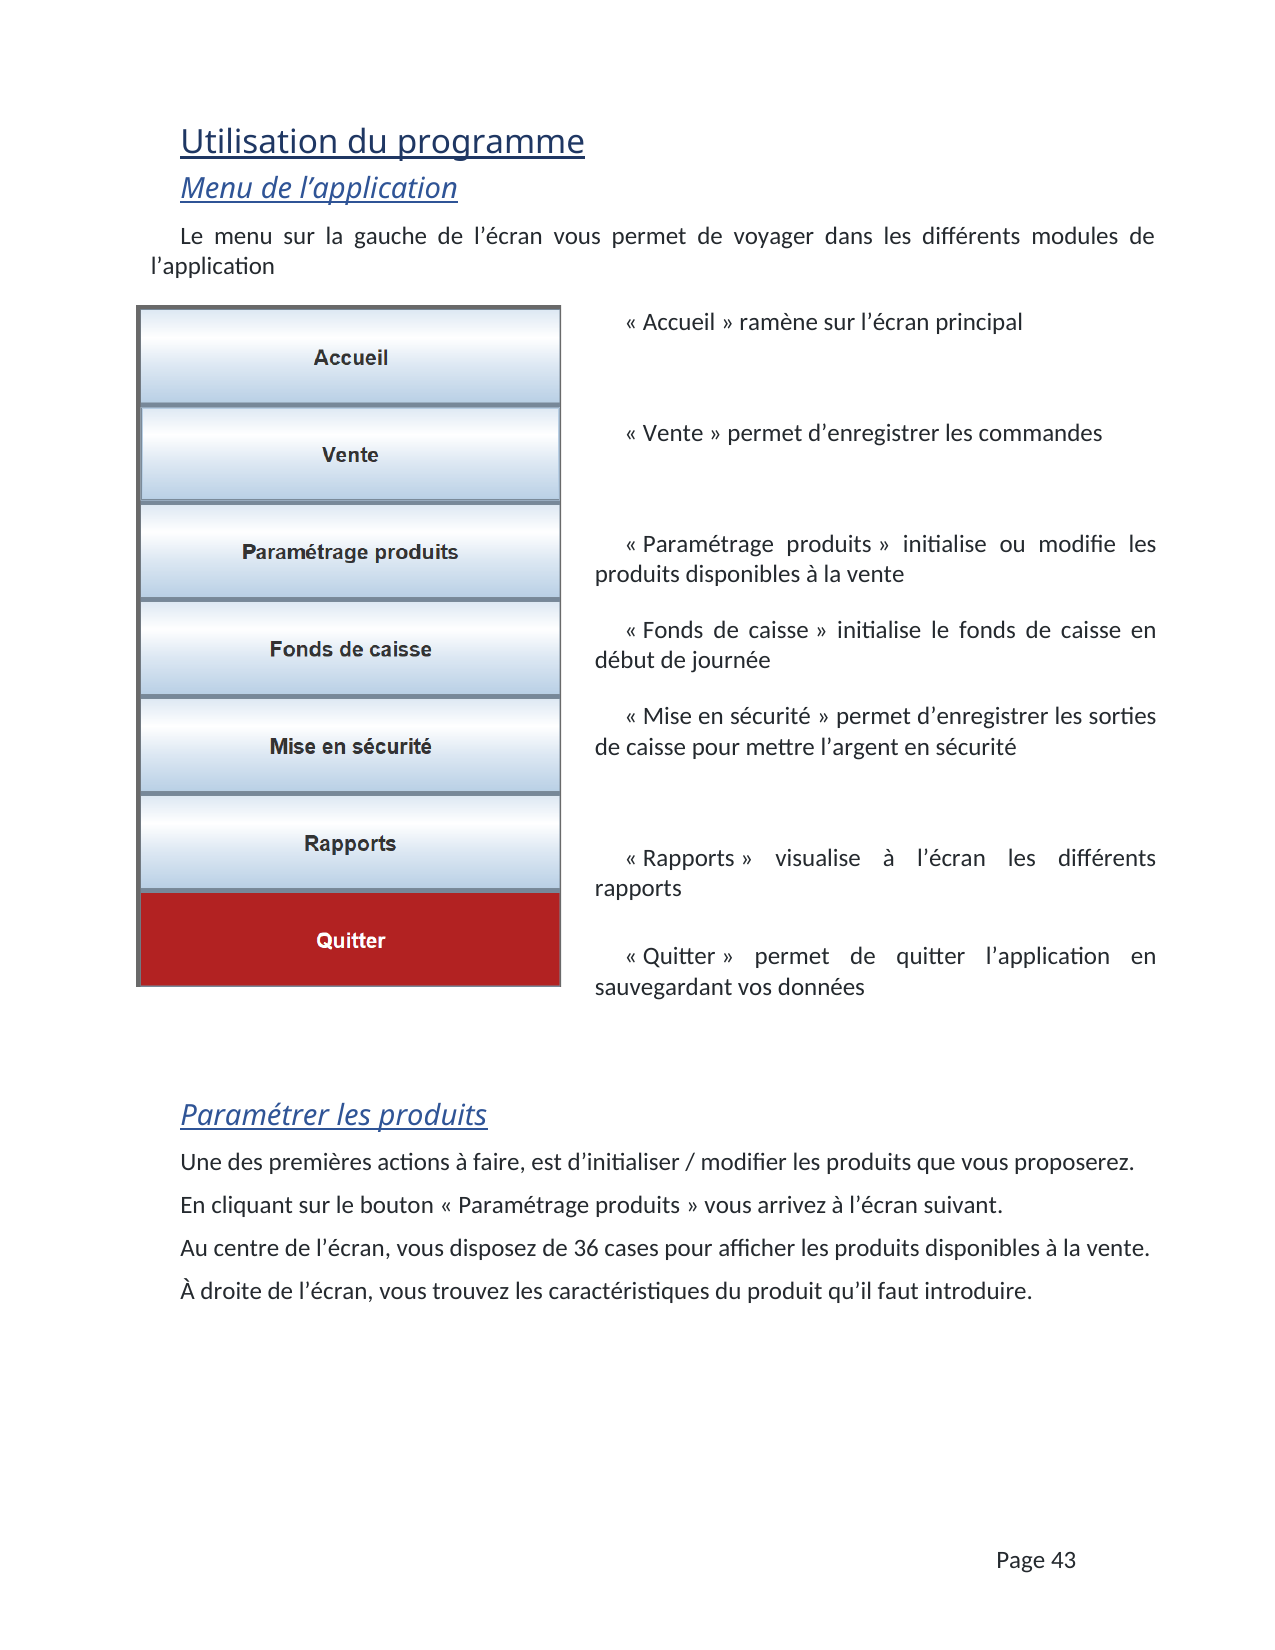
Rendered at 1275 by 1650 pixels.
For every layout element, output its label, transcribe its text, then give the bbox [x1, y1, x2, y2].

text « Accueil » ramène sur l’écran principal [561, 306, 1157, 336]
subtitle Menu de l’application [151, 168, 1157, 207]
subtitle Utilisation du programme [180, 118, 1157, 163]
subtitle Paramétrer les produits [151, 1094, 1157, 1134]
text Le menu sur la gauche de l’écran vous permet de voyager dans les différents modules de l’application [151, 220, 1157, 281]
text Au centre de l’écran, vous disposez de 36 cases pour afficher les produits disponibles à la vente. [151, 1232, 1157, 1263]
text Une des premières actions à faire, est d’initialiser / modifier les produits que vous proposerez. [151, 1146, 1157, 1177]
text « Quitter » permet de quitter l’application en sauvegardant vos données [151, 940, 1157, 1001]
text En cliquant sur le bouton « Paramétrage produits » vous arrivez à l’écran suivant. [151, 1189, 1157, 1220]
text « Fonds de caisse » initialise le fonds de caisse en début de journée [561, 614, 1157, 675]
text « Paramétrage produits » initialise ou modifie les produits disponibles à la vente [561, 528, 1157, 589]
picture [136, 305, 561, 986]
text « Rapports » visualise à l’écran les différents rapports [561, 842, 1157, 903]
text À droite de l’écran, vous trouvez les caractéristiques du produit qu’il faut introduire. [151, 1276, 1157, 1306]
text « Vente » permet d’enregistrer les commandes [561, 417, 1157, 447]
text « Mise en sécurité » permet d’enregistrer les sorties de caisse pour mettre l’argent en sécurité [561, 700, 1157, 761]
